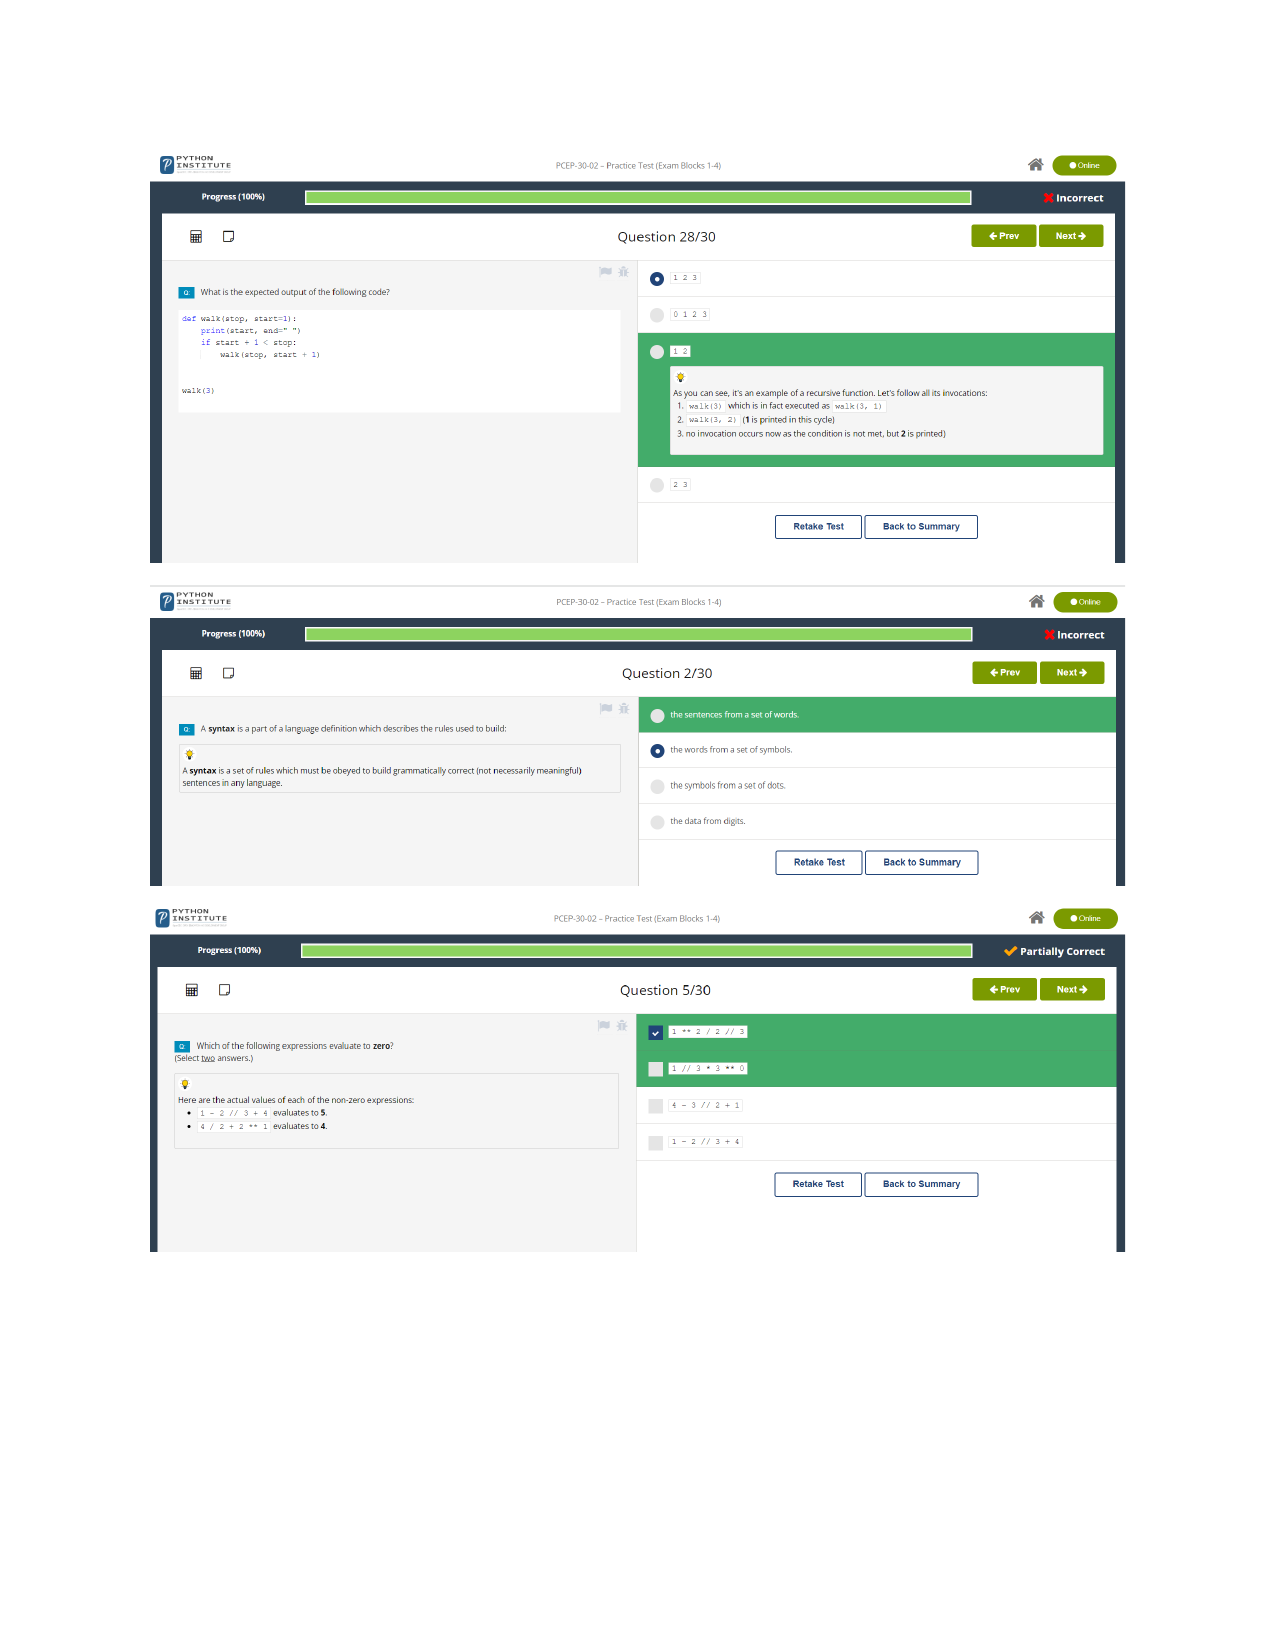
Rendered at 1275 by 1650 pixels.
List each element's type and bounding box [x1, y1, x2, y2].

picture [150, 581, 1125, 886]
picture [150, 150, 1125, 563]
picture [150, 904, 1125, 1252]
